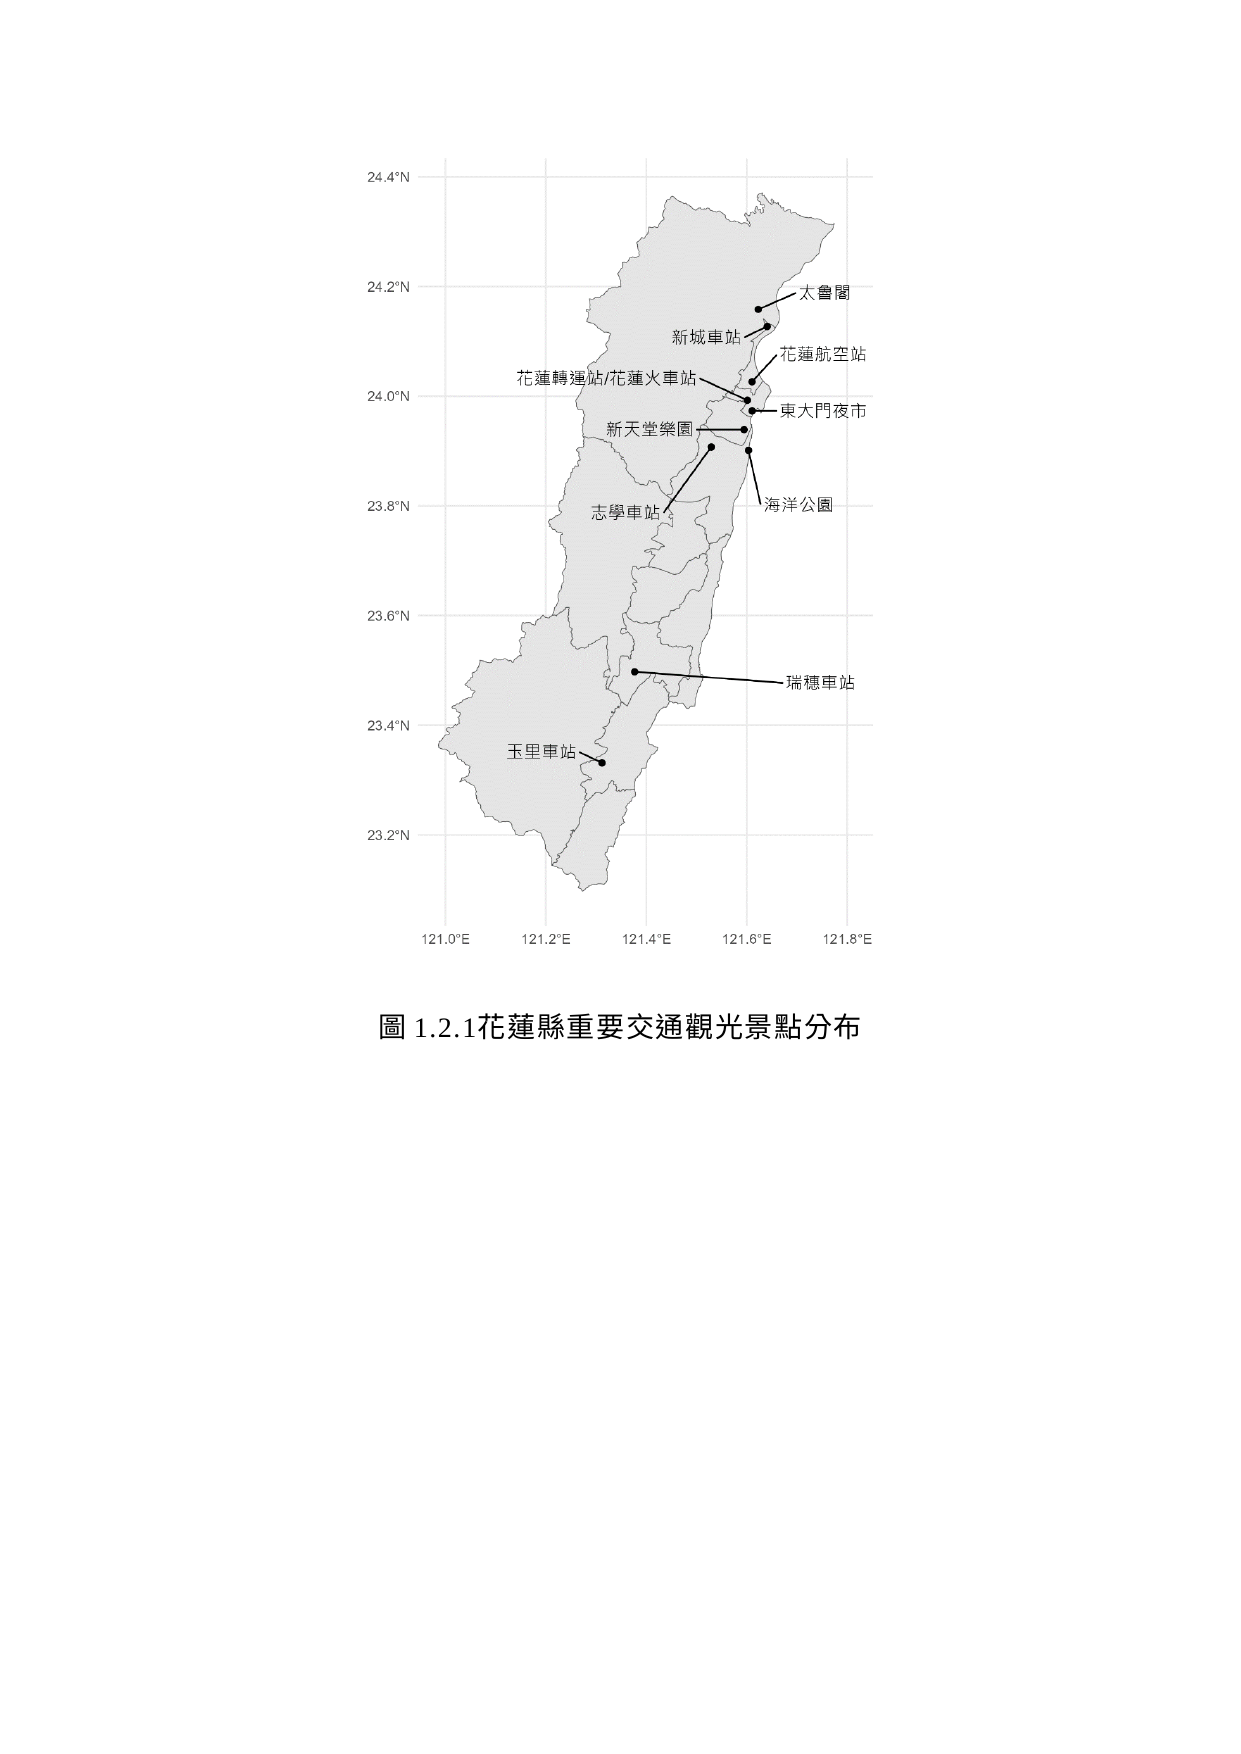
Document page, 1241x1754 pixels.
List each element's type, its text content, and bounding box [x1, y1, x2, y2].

picture [217, 150, 1023, 955]
text 圖1.2.1花蓮縣重要交通觀光景點分布 [187, 987, 1053, 1062]
